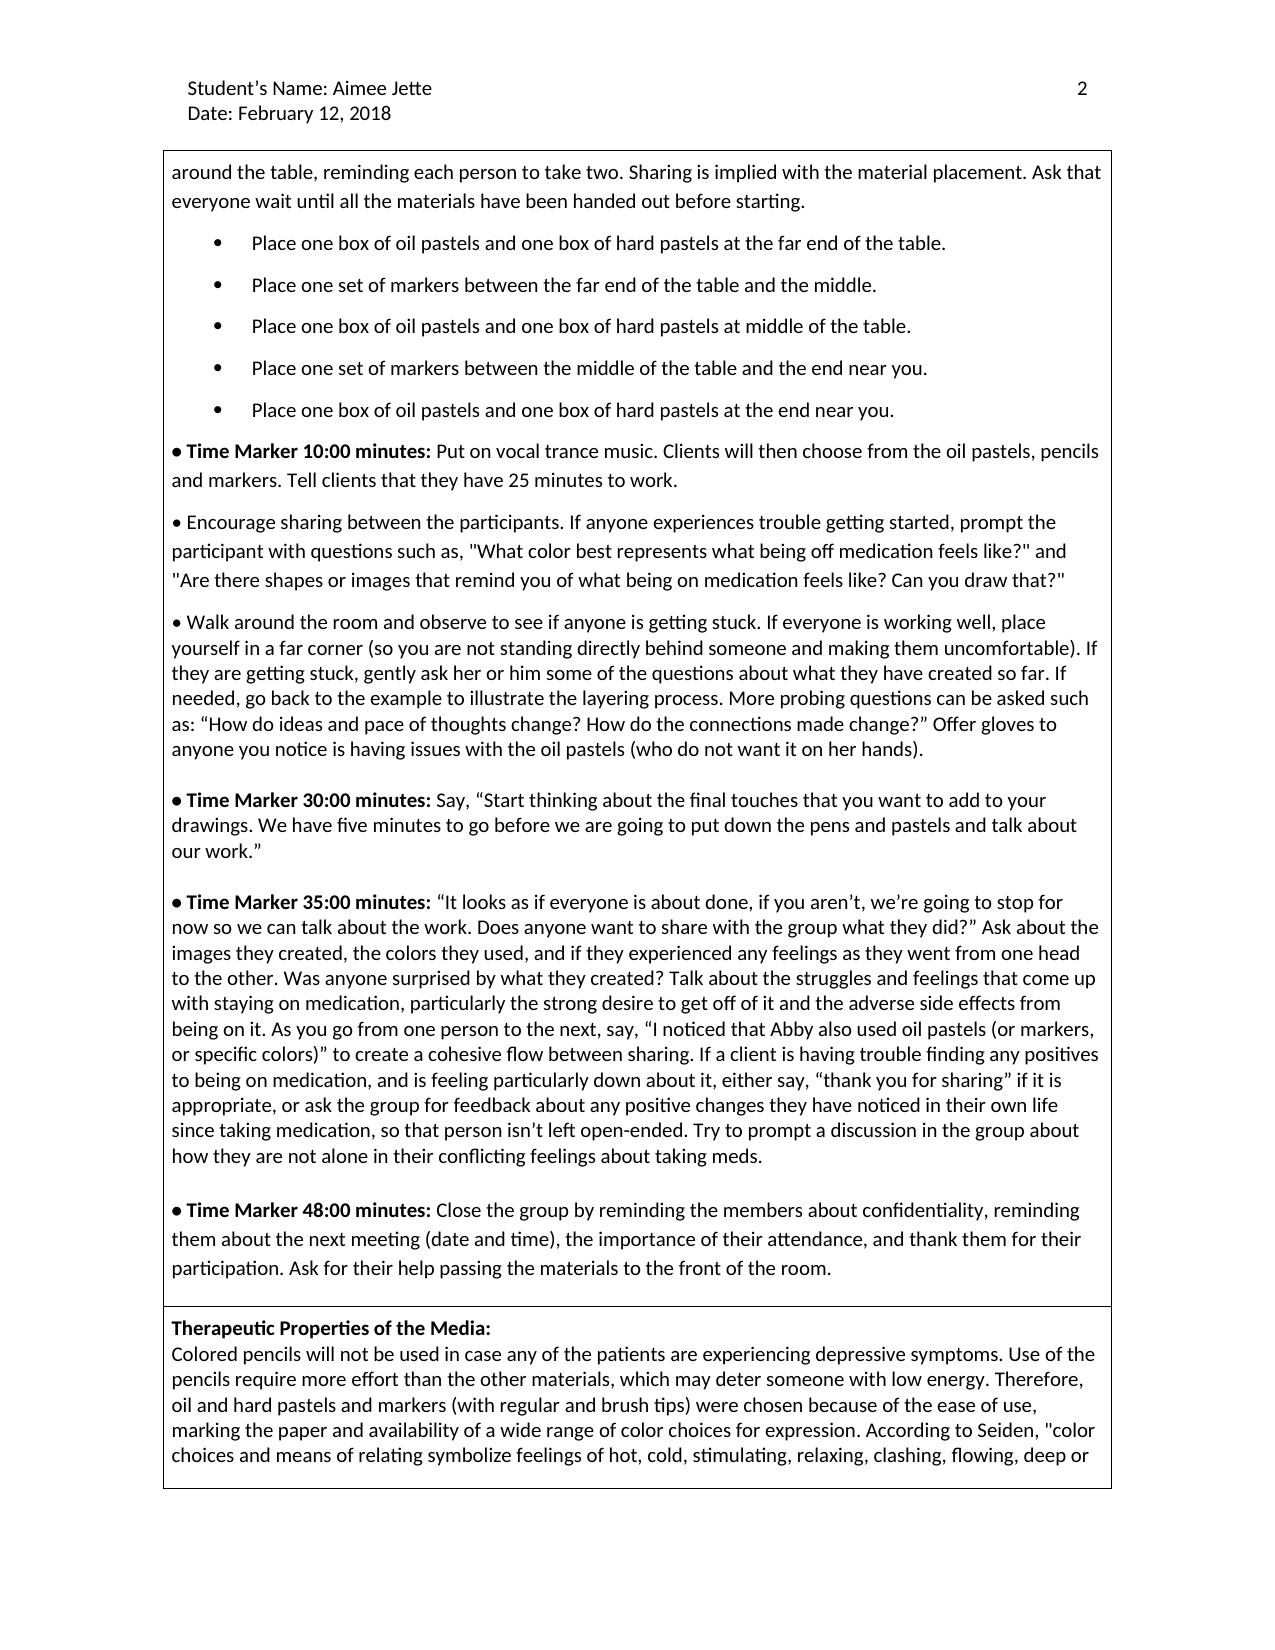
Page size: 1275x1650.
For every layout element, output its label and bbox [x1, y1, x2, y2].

table_cell [164, 151, 1111, 1306]
table_cell [164, 1307, 1111, 1488]
